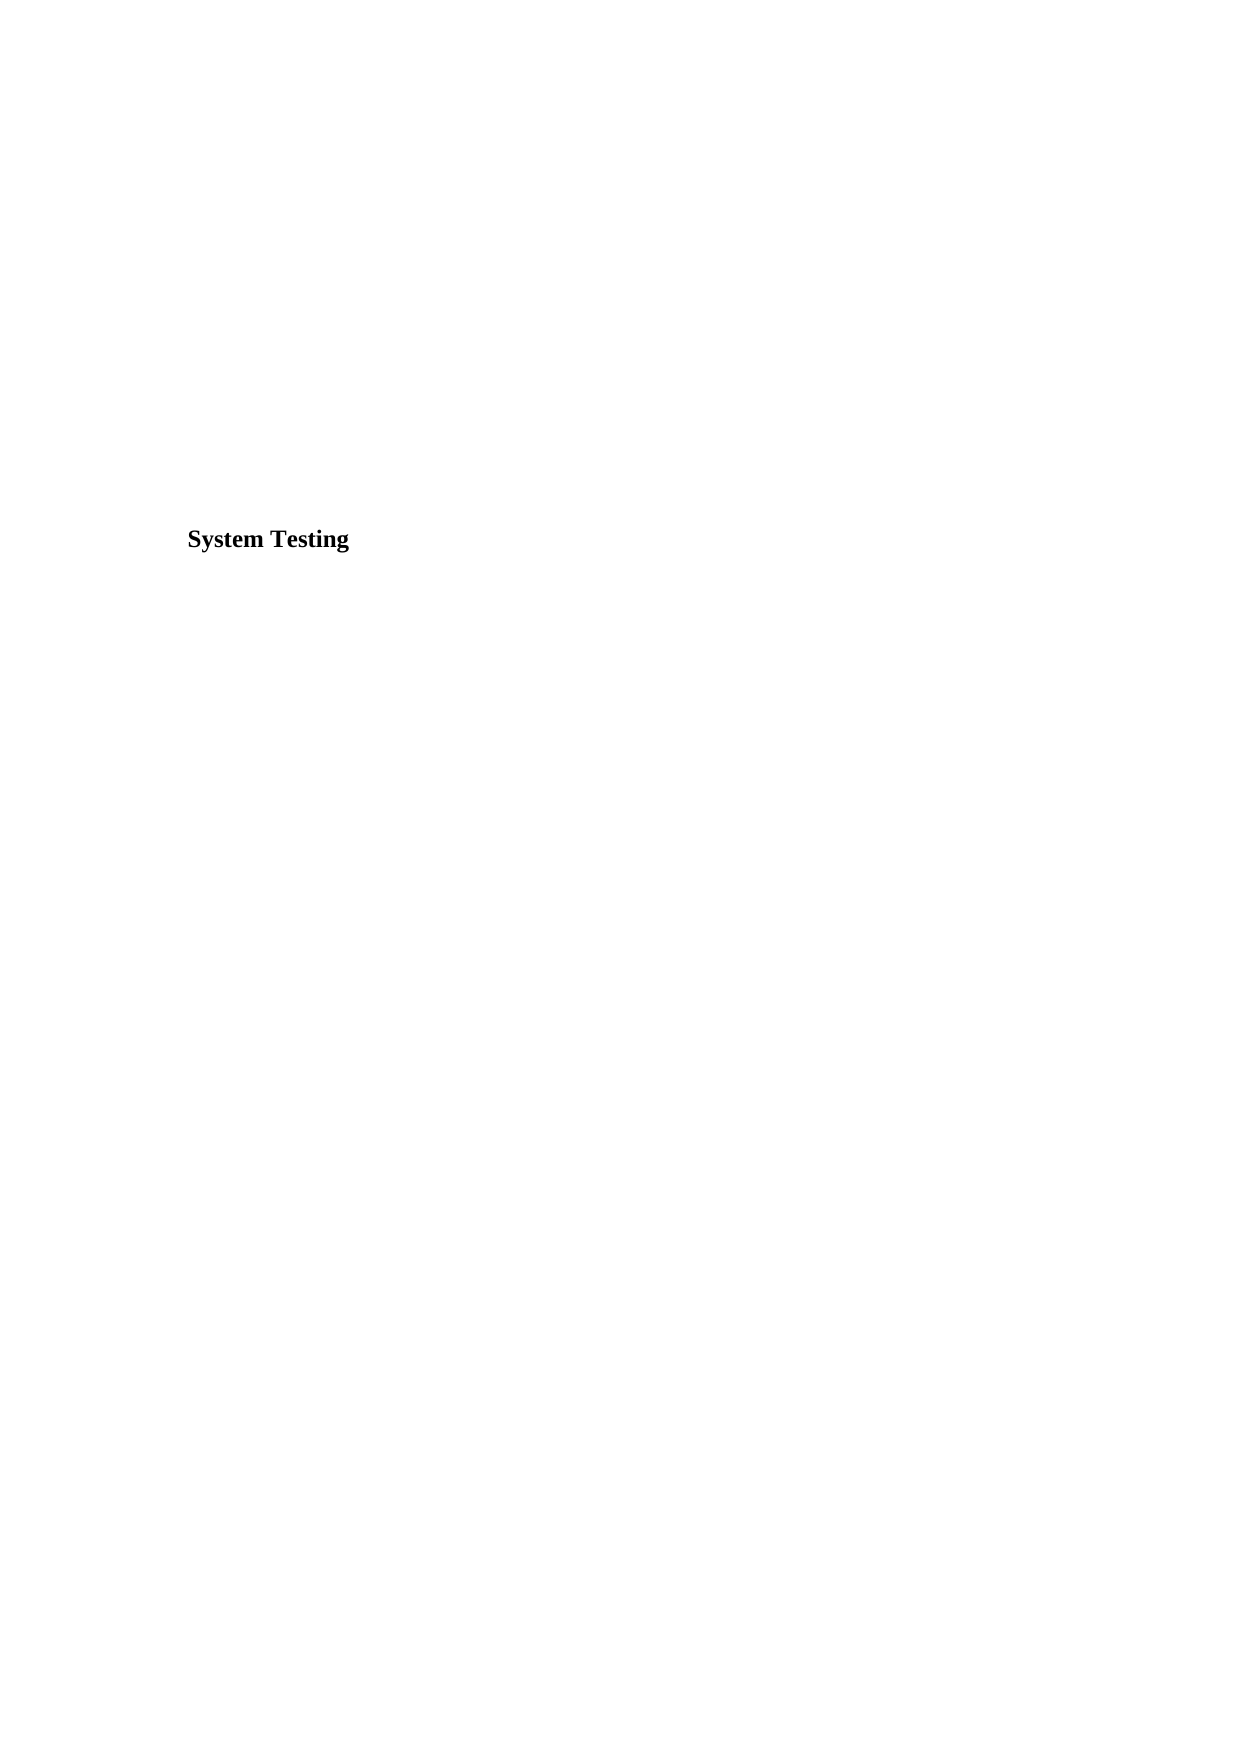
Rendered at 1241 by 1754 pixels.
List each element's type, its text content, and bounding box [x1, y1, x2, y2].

text System Testing [187, 524, 1053, 552]
